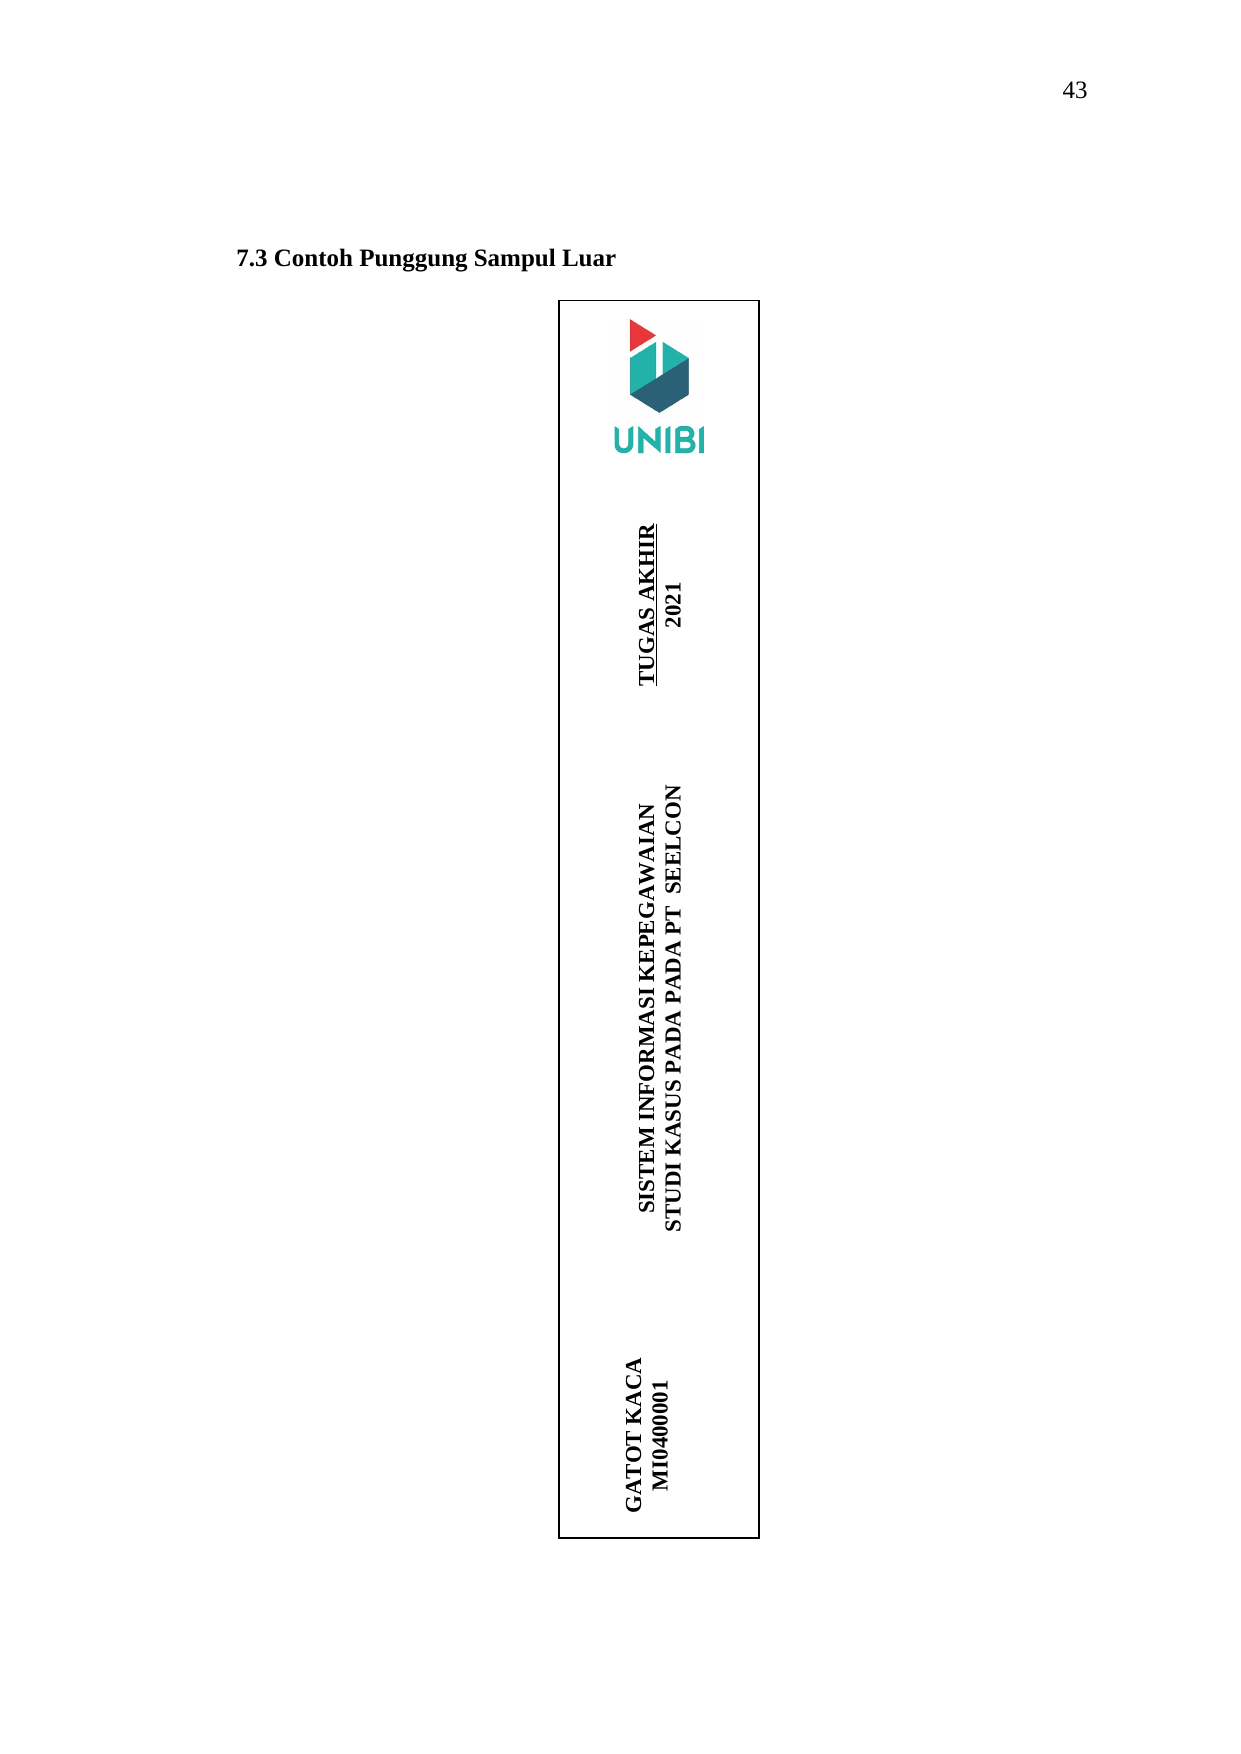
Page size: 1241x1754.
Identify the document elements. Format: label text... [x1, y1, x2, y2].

picture [614, 319, 704, 454]
text 7.3 Contoh Punggung Sampul Luar [236, 243, 1087, 272]
